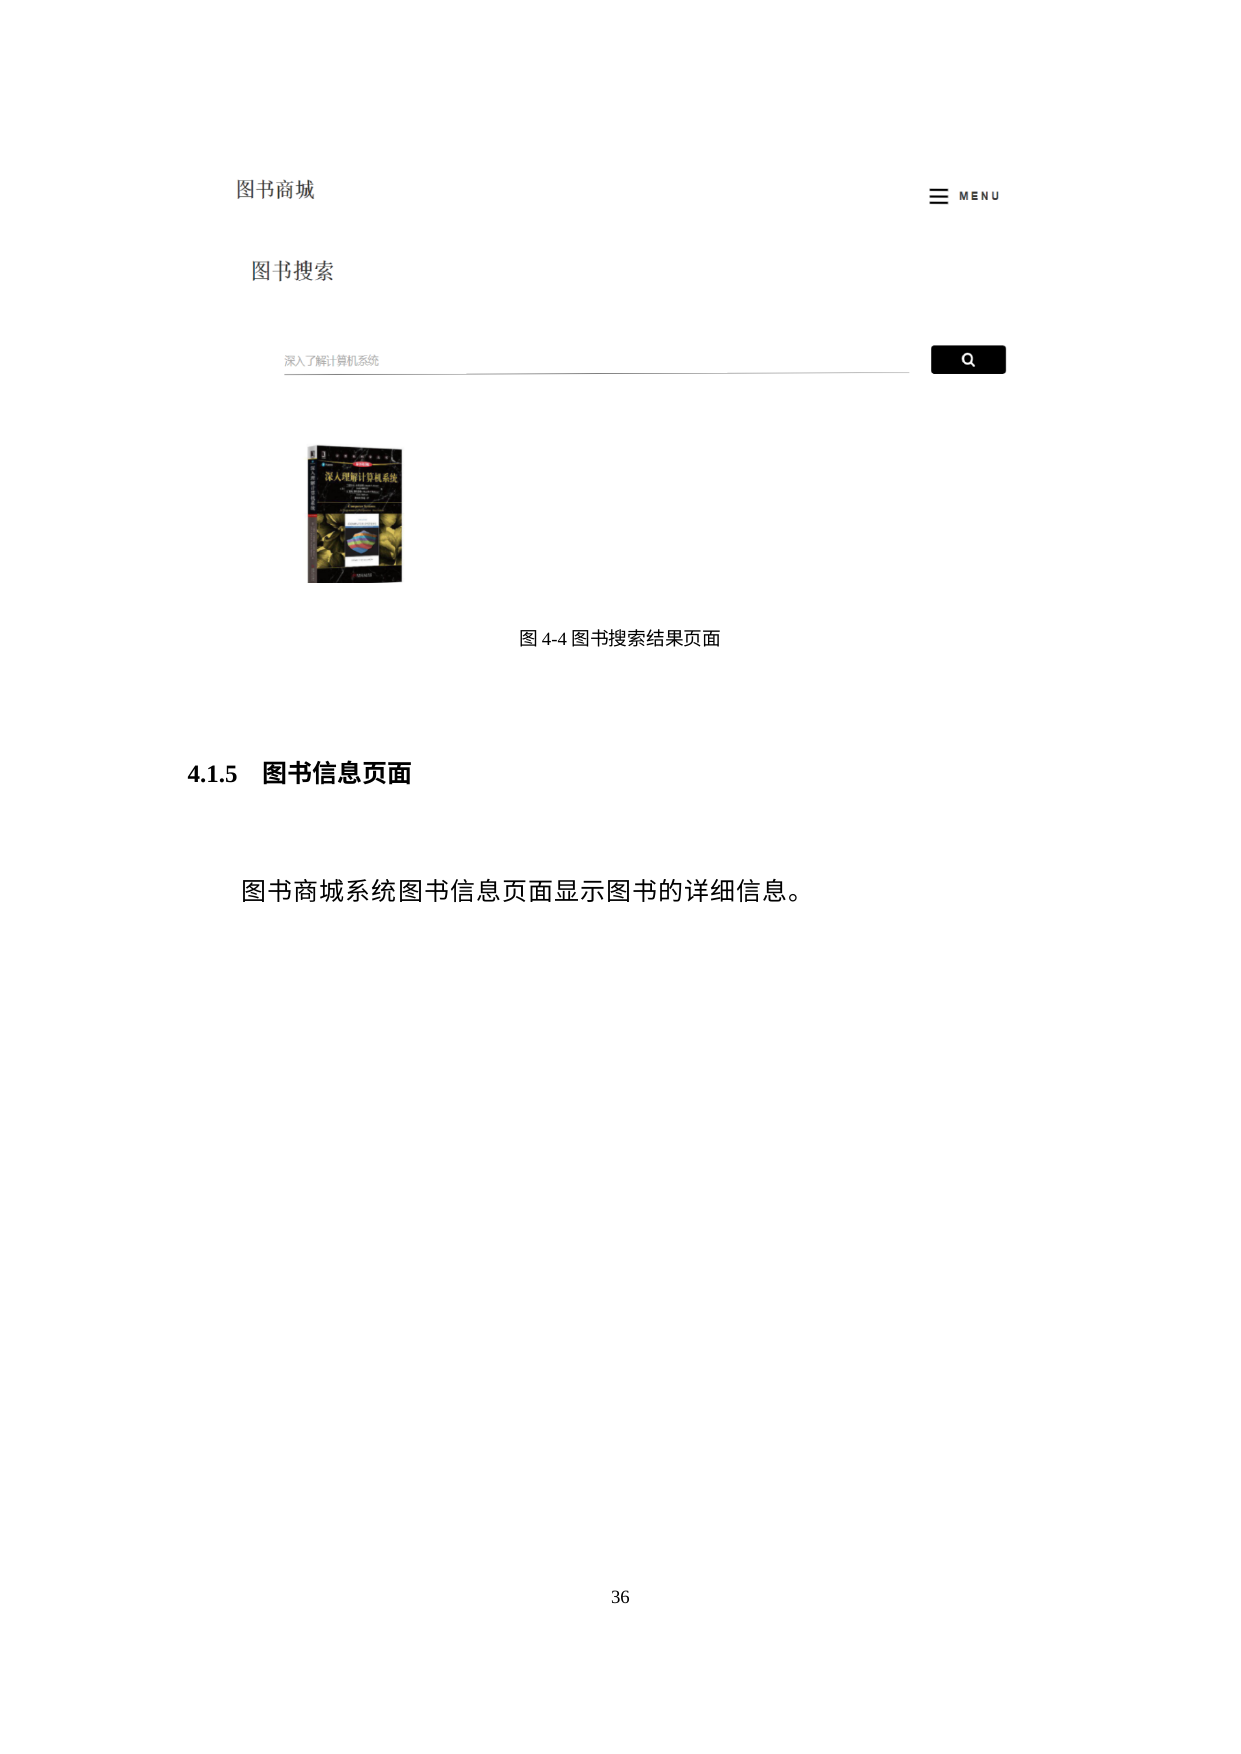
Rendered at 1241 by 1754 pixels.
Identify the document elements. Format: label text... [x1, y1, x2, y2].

text 图4-4 图书搜索结果页面 [187, 621, 1053, 653]
subtitle 4.1.5 图书信息页面 [187, 739, 1053, 804]
text 图书商城系统图书信息页面显示图书的详细信息。 [187, 857, 1053, 922]
picture [223, 153, 1018, 583]
